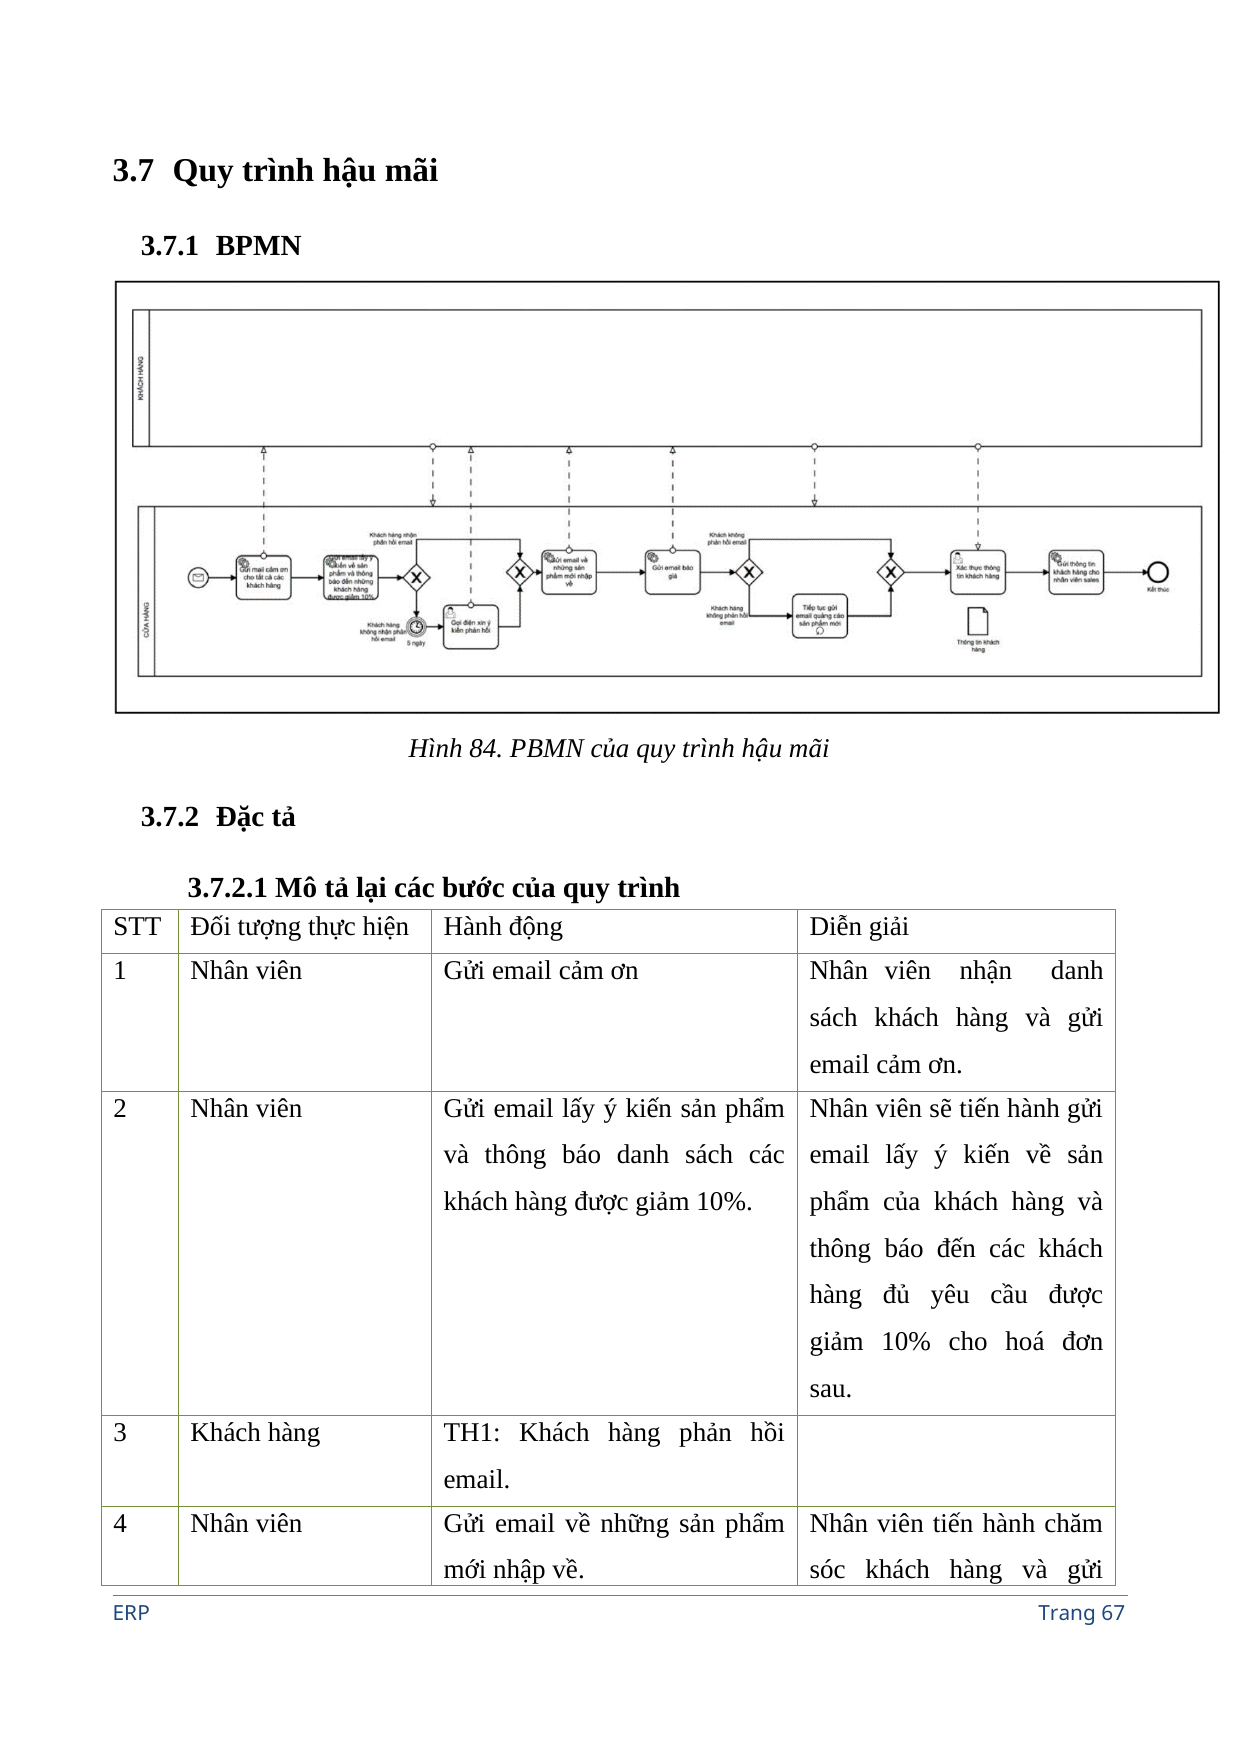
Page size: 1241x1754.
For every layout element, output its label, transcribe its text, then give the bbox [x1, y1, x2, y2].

subtitle Đặc tả [141, 799, 1128, 833]
table_header Đối tượng thực hiện [179, 910, 431, 953]
table_cell TH1: Khách hàng phản hồi email. [432, 1416, 797, 1506]
table_cell Nhân viên nhận danh sách khách hàng và gửi email cảm ơn. [798, 954, 1115, 1091]
table_cell 4 [102, 1507, 178, 1585]
table_cell Nhân viên [179, 954, 431, 1091]
table_cell [798, 1416, 1115, 1506]
table_header STT [102, 910, 178, 953]
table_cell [798, 1507, 1115, 1585]
subtitle Quy trình hậu mãi [112, 150, 1128, 188]
table_cell 3 [102, 1416, 178, 1506]
table_cell Gửi email lấy ý kiến sản phẩm và thông báo danh sách các khách hàng được giảm 10%. [432, 1092, 797, 1415]
table_cell Nhân viên [179, 1507, 431, 1585]
text Hình 84. PBMN của quy trình hậu mãi [112, 732, 1128, 763]
picture [112, 278, 1222, 718]
table_header Diễn giải [798, 910, 1115, 953]
subtitle 3.7.2.1 Mô tả lại các bước của quy trình [187, 871, 1128, 904]
table_cell Nhân viên [179, 1092, 431, 1415]
table_cell Gửi email cảm ơn [432, 954, 797, 1091]
table_cell 1 [102, 954, 178, 1091]
table_cell 2 [102, 1092, 178, 1415]
table_header Hành động [432, 910, 797, 953]
table_cell Khách hàng [179, 1416, 431, 1506]
subtitle BPMN [141, 228, 1128, 262]
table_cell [432, 1507, 797, 1585]
table_cell Nhân viên sẽ tiến hành gửi email lấy ý kiến về sản phẩm của khách hàng và thông báo đến các khách hàng đủ yêu cầu được giảm 10% cho hoá đơn sau. [798, 1092, 1115, 1415]
